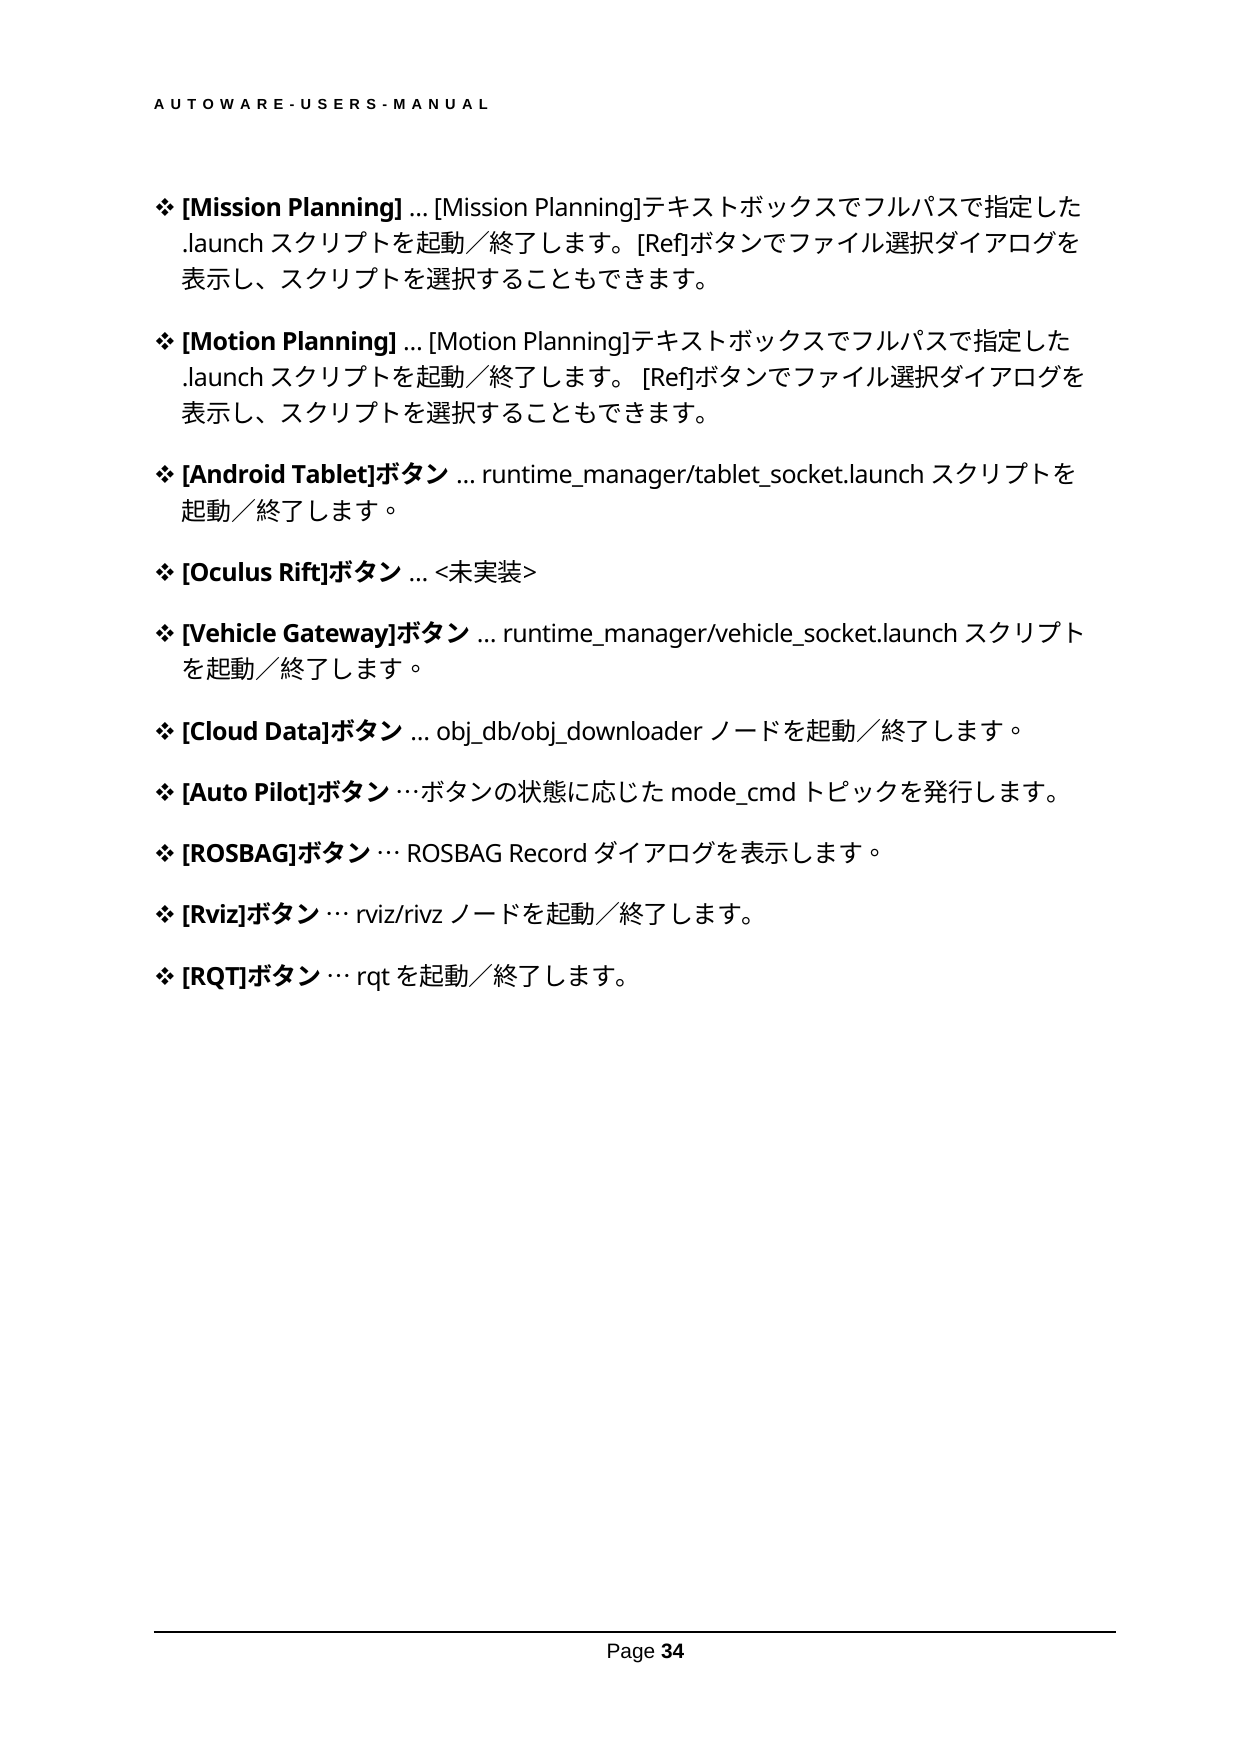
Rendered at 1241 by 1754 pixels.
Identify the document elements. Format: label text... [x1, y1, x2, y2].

text [Auto Pilot]ボタン …ボタンの状態に応じたmode_cmdトピックを発行します。 [154, 772, 1095, 808]
text [Motion Planning] … [Motion Planning]テキストボックスでフルパスで指定した .launchスクリプトを起動／終了します。 [Ref]ボタンでファイル選択ダイアログを表示し、スクリプトを選択することもできます。 [154, 321, 1095, 430]
text [Android Tablet]ボタン … runtime_manager/tablet_socket.launchスクリプトを起動／終了します。 [154, 455, 1095, 527]
text [ROSBAG]ボタン … ROSBAG Recordダイアログを表示します。 [154, 833, 1095, 870]
text [Vehicle Gateway]ボタン … runtime_manager/vehicle_socket.launchスクリプトを起動／終了します。 [154, 613, 1095, 686]
text [Oculus Rift]ボタン … <未実装> [154, 552, 1095, 588]
text [Cloud Data]ボタン … obj_db/obj_downloader ノードを起動／終了します。 [154, 711, 1095, 747]
text [Mission Planning] … [Mission Planning]テキストボックスでフルパスで指定した .launchスクリプトを起動／終了します。[Ref]ボタンでファイル選択ダイアログを表示し、スクリプトを選択することもできます。 [154, 187, 1095, 296]
text [Rviz]ボタン … rviz/rivzノードを起動／終了します。 [154, 895, 1095, 931]
text [RQT]ボタン … rqtを起動／終了します。 [154, 956, 1095, 992]
